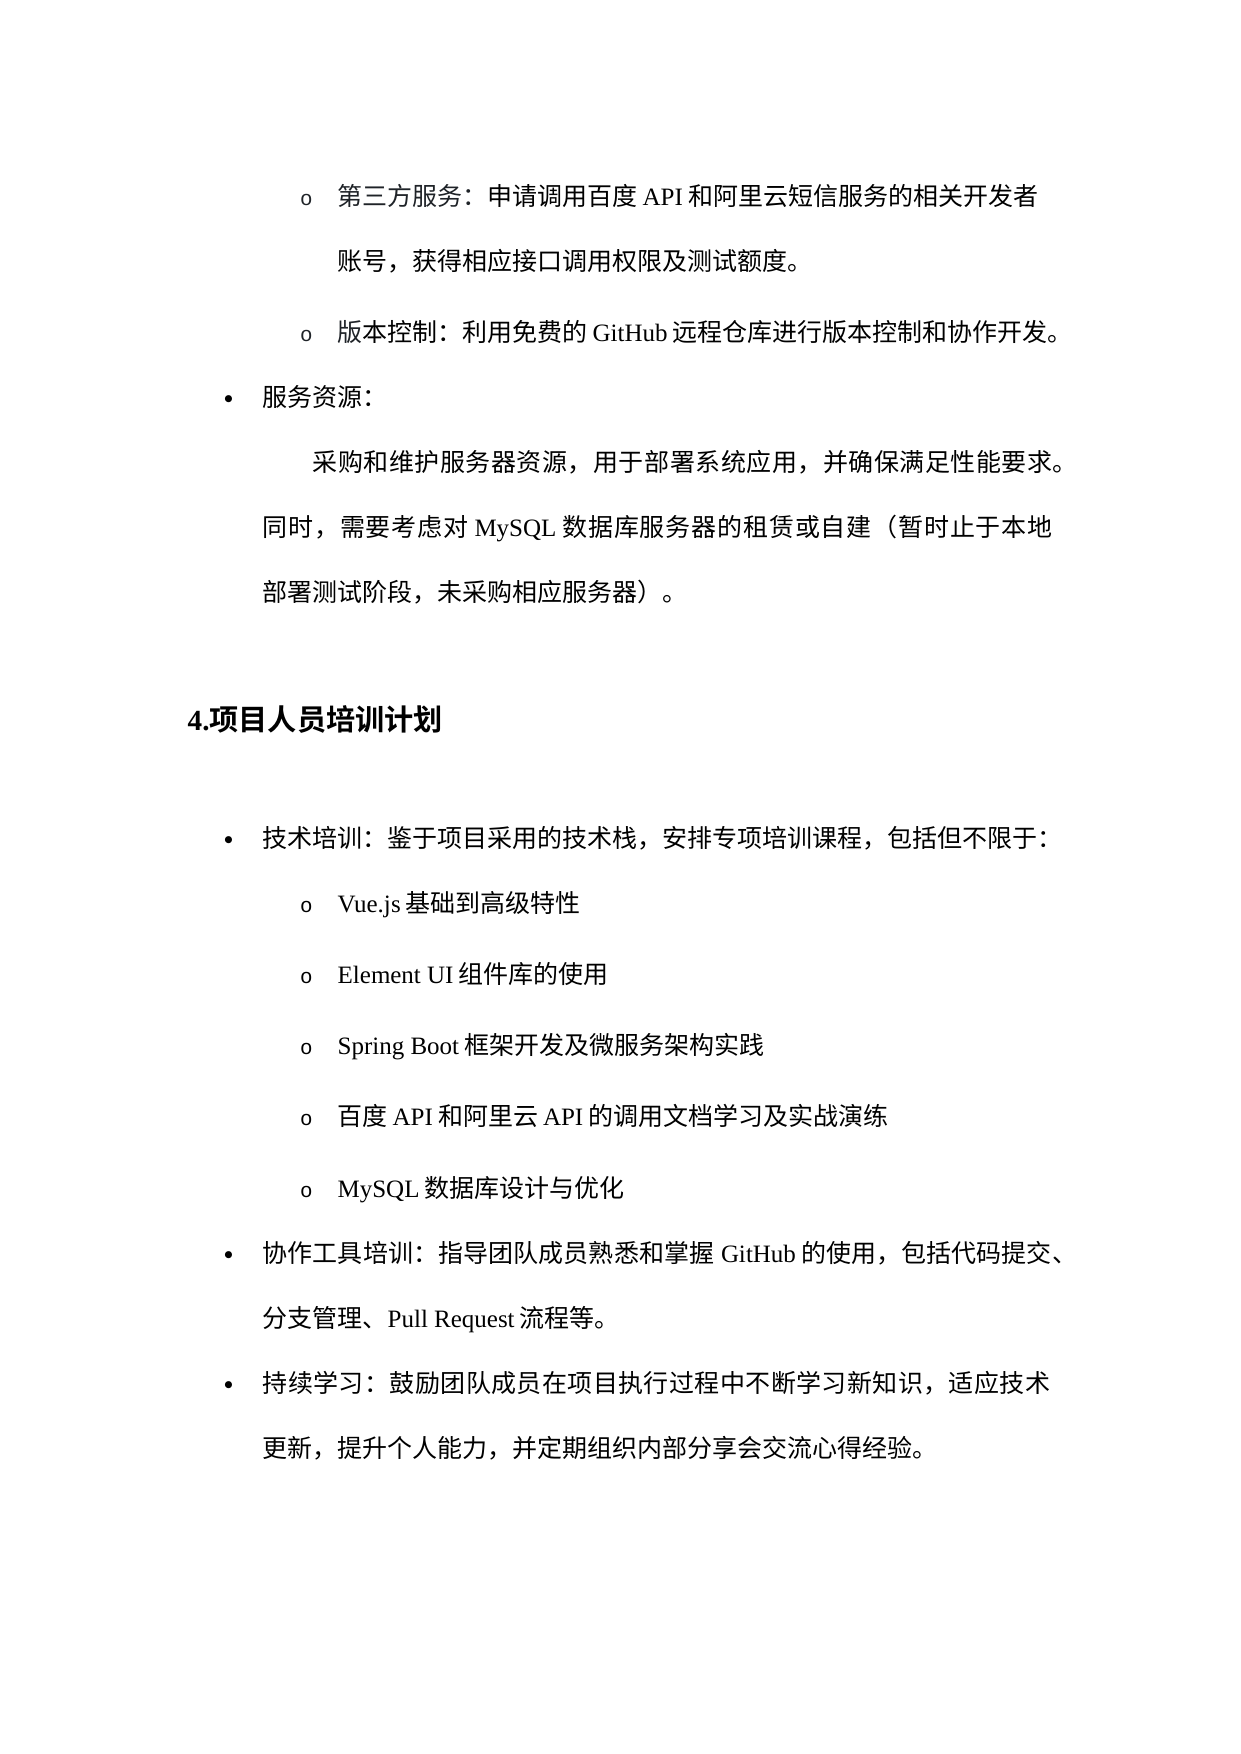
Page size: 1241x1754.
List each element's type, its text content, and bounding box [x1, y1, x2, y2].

list 持续学习：鼓励团队成员在项目执行过程中不断学习新知识，适应技术更新，提升个人能力，并定期组织内部分享会交流心得经验。 [225, 1349, 1053, 1479]
list 技术培训：鉴于项目采用的技术栈，安排专项培训课程，包括但不限于： [225, 804, 1053, 869]
list Spring Boot框架开发及微服务架构实践 [300, 1011, 1053, 1076]
list 百度API和阿里云API的调用文档学习及实战演练 [300, 1082, 1053, 1147]
list 版本控制：利用免费的GitHub远程仓库进行版本控制和协作开发。 [300, 298, 1053, 363]
list 服务资源： [225, 363, 1053, 428]
list Vue.js基础到高级特性 [300, 869, 1053, 934]
list MySQL数据库设计与优化 [300, 1154, 1053, 1219]
subtitle 4.项目人员培训计划 [187, 685, 1053, 750]
list 协作工具培训：指导团队成员熟悉和掌握GitHub的使用，包括代码提交、分支管理、Pull Request流程等。 [225, 1219, 1053, 1349]
list Element UI组件库的使用 [300, 940, 1053, 1005]
list 采购和维护服务器资源，用于部署系统应用，并确保满足性能要求。同时，需要考虑对MySQL数据库服务器的租赁或自建（暂时止于本地部署测试阶段，未采购相应服务器）。 [262, 428, 1053, 623]
list 第三方服务：申请调用百度API和阿里云短信服务的相关开发者账号，获得相应接口调用权限及测试额度。 [300, 162, 1053, 292]
